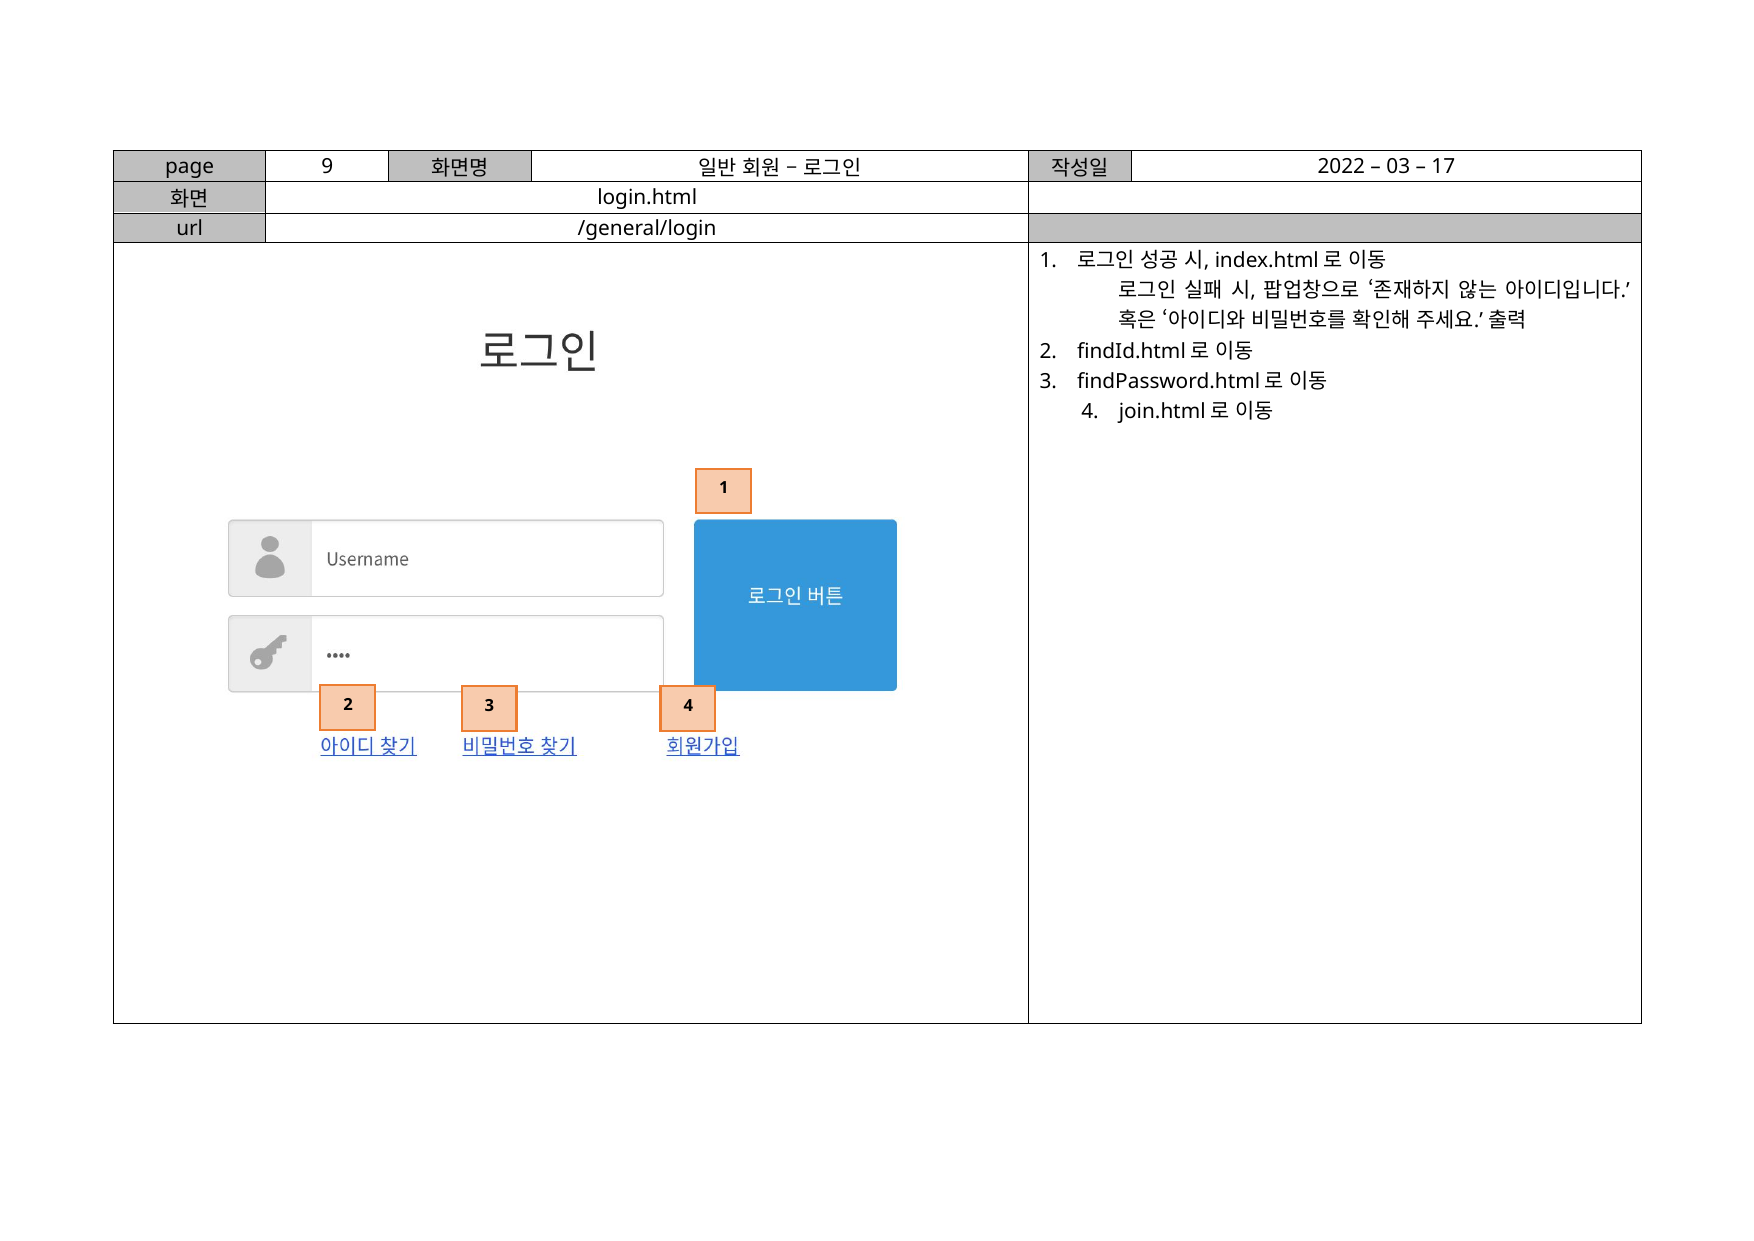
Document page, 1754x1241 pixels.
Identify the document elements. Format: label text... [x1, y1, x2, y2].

table_cell url [114, 214, 265, 242]
table_cell [1029, 182, 1641, 212]
table_header 9 [266, 151, 388, 181]
table_cell [114, 243, 1028, 1023]
table_cell 로그인 성공 시, index.html로 이동 로그인 실패 시, 팝업창으로 ‘존재하지 않는 아이디입니다.’ 혹은 ‘아이디와 비밀번호를 확인해 주세요.’ 출력 findId.html로 이동 findPassword.html로 이동 join.html로 이동 [1029, 243, 1641, 1023]
table_header 일반 회원 – 로그인 [532, 151, 1028, 181]
table_header 화면명 [389, 151, 531, 181]
picture [124, 243, 1013, 1005]
table_header 작성일 [1029, 151, 1131, 181]
table_cell /general/login [266, 214, 1028, 242]
table_header 2022 – 03 – 17 [1132, 151, 1641, 181]
table_cell 화면 [114, 182, 265, 212]
table_header page [114, 151, 265, 181]
table_cell login.html [266, 182, 1028, 212]
table_cell [1029, 214, 1641, 242]
